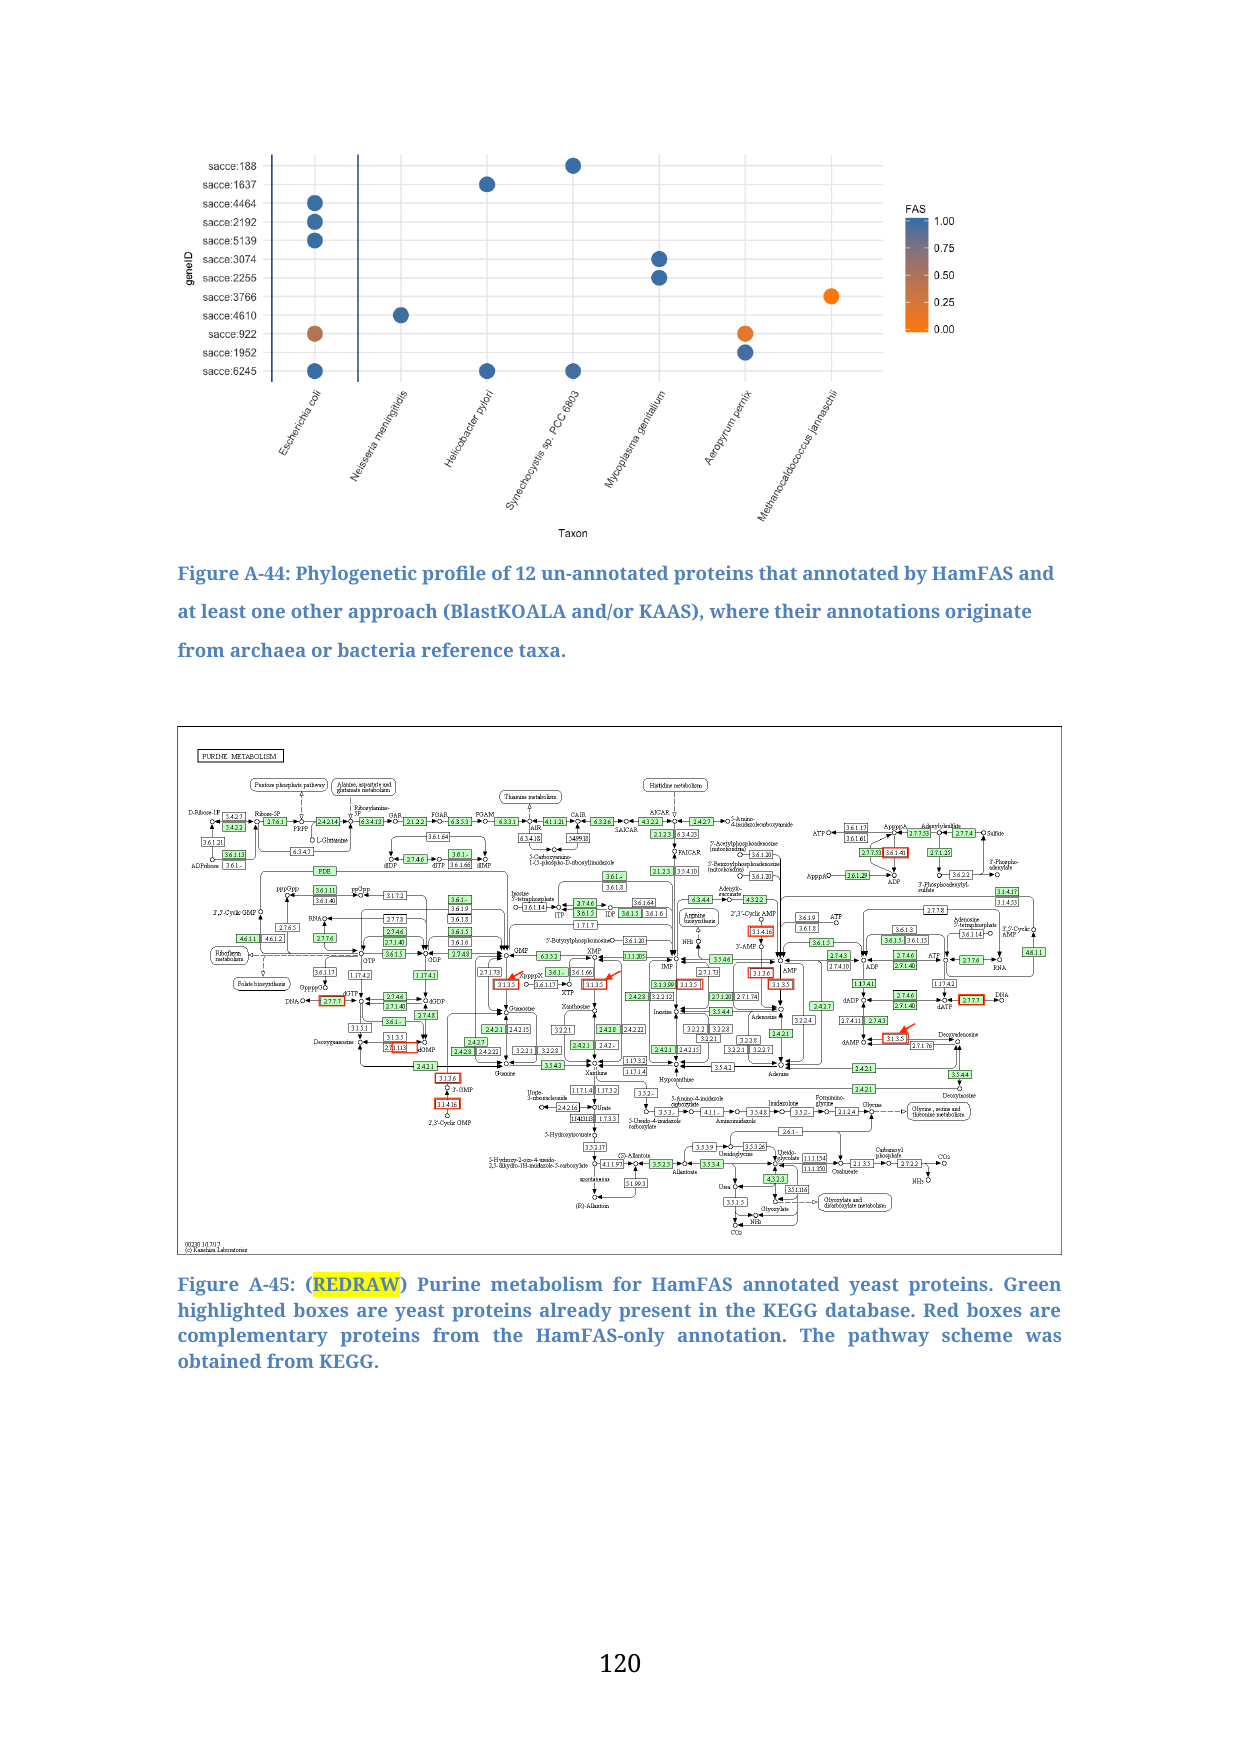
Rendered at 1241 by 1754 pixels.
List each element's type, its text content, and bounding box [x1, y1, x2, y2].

picture [177, 147, 969, 544]
picture [177, 726, 1062, 1255]
